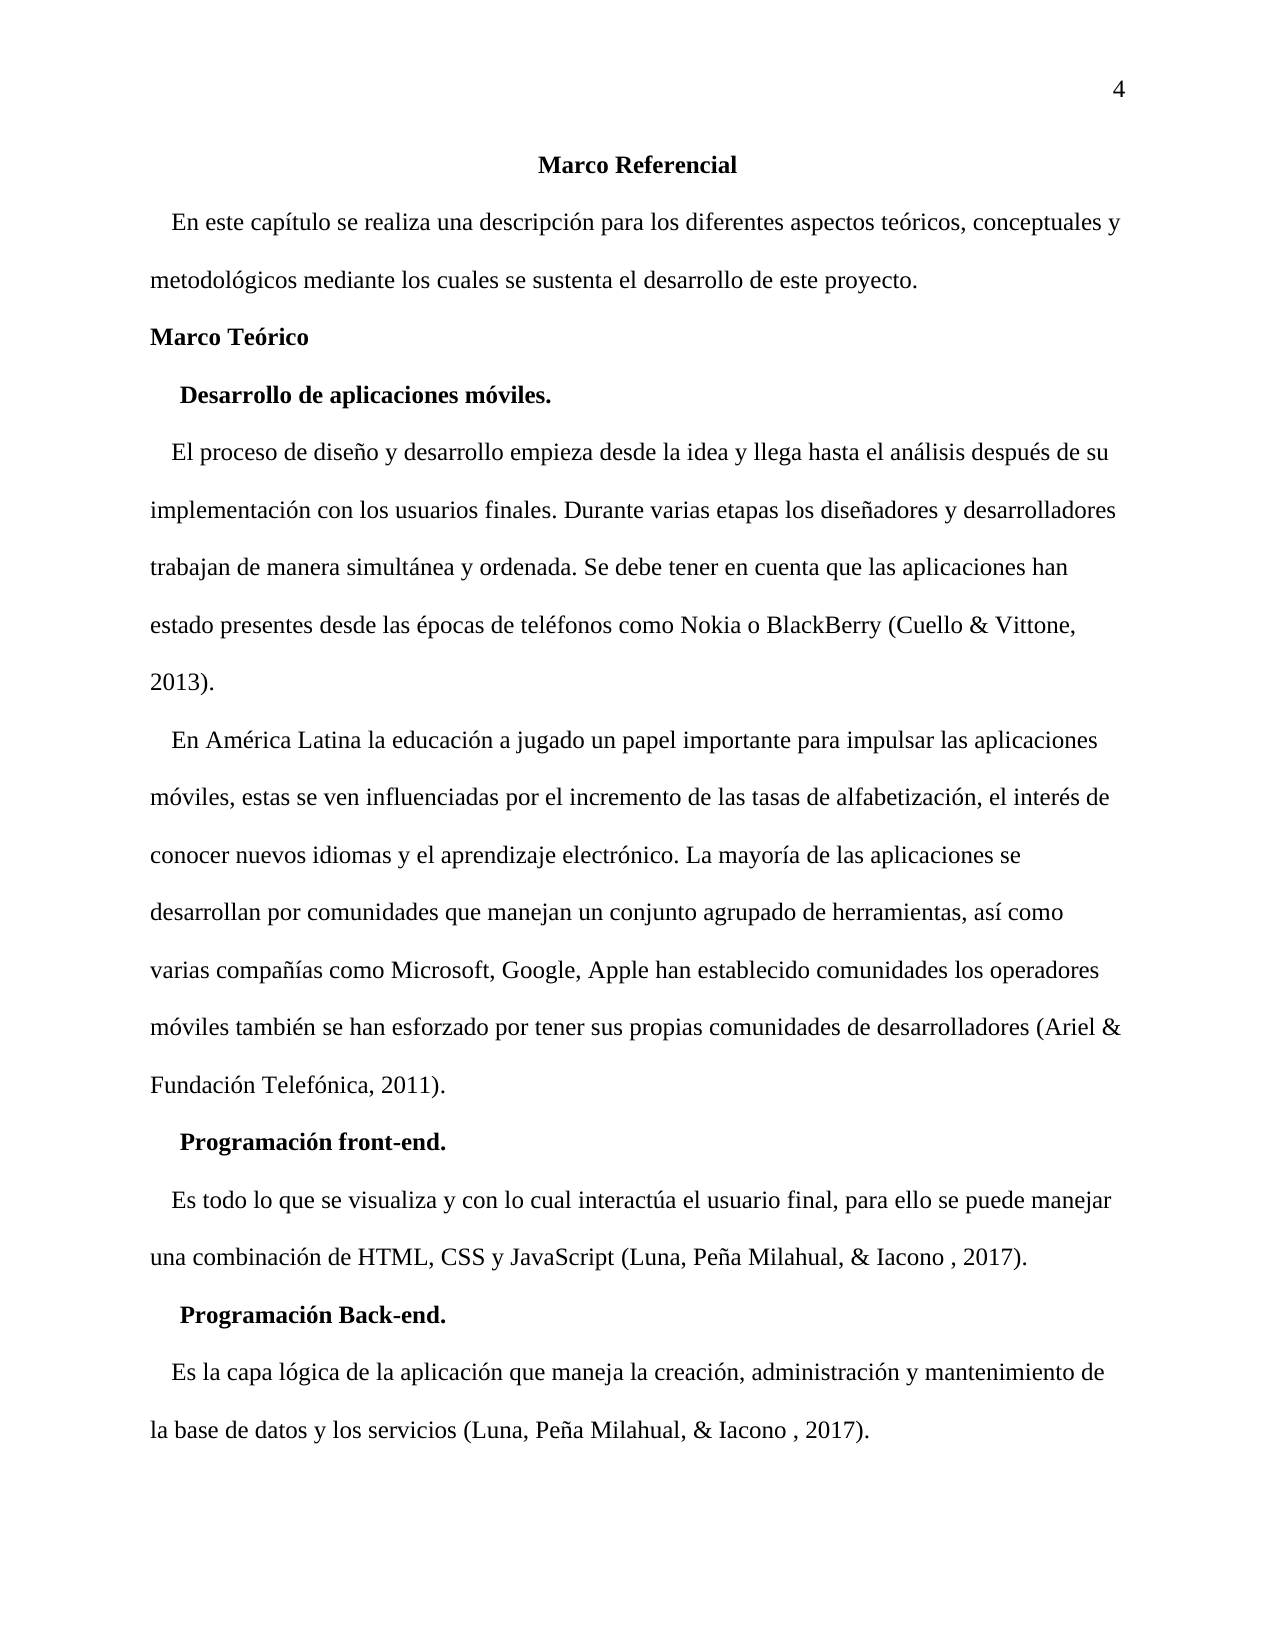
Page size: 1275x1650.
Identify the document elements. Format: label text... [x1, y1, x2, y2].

text El proceso de diseño y desarrollo empieza desde la idea y llega hasta el análisis después de su implementación con los usuarios finales. Durante varias etapas los diseñadores y desarrolladores trabajan de manera simultánea y ordenada. Se debe tener en cuenta que las aplicaciones han estado presentes desde las épocas de teléfonos como Nokia o BlackBerry . [150, 437, 1125, 696]
text En América Latina la educación a jugado un papel importante para impulsar las aplicaciones móviles, estas se ven influenciadas por el incremento de las tasas de alfabetización, el interés de conocer nuevos idiomas y el aprendizaje electrónico. La mayoría de las aplicaciones se desarrollan por comunidades que manejan un conjunto agrupado de herramientas, así como varias compañías como Microsoft, Google, Apple han establecido comunidades los operadores móviles también se han esforzado por tener sus propias comunidades de desarrolladores . [150, 725, 1125, 1099]
text Es todo lo que se visualiza y con lo cual interactúa el usuario final, para ello se puede manejar una combinación de HTML, CSS y JavaScript . [150, 1185, 1125, 1271]
text En este capítulo se realiza una descripción para los diferentes aspectos teóricos, conceptuales y metodológicos mediante los cuales se sustenta el desarrollo de este proyecto. [150, 207, 1125, 294]
text Es la capa lógica de la aplicación que maneja la creación, administración y mantenimiento de la base de datos y los servicios . [150, 1357, 1125, 1444]
subtitle Marco Teórico [150, 322, 1125, 351]
subtitle Programación Back-end. [150, 1300, 1125, 1329]
subtitle Programación front-end. [150, 1127, 1125, 1156]
subtitle Marco Referencial [150, 150, 1125, 179]
subtitle Desarrollo de aplicaciones móviles. [150, 380, 1125, 409]
